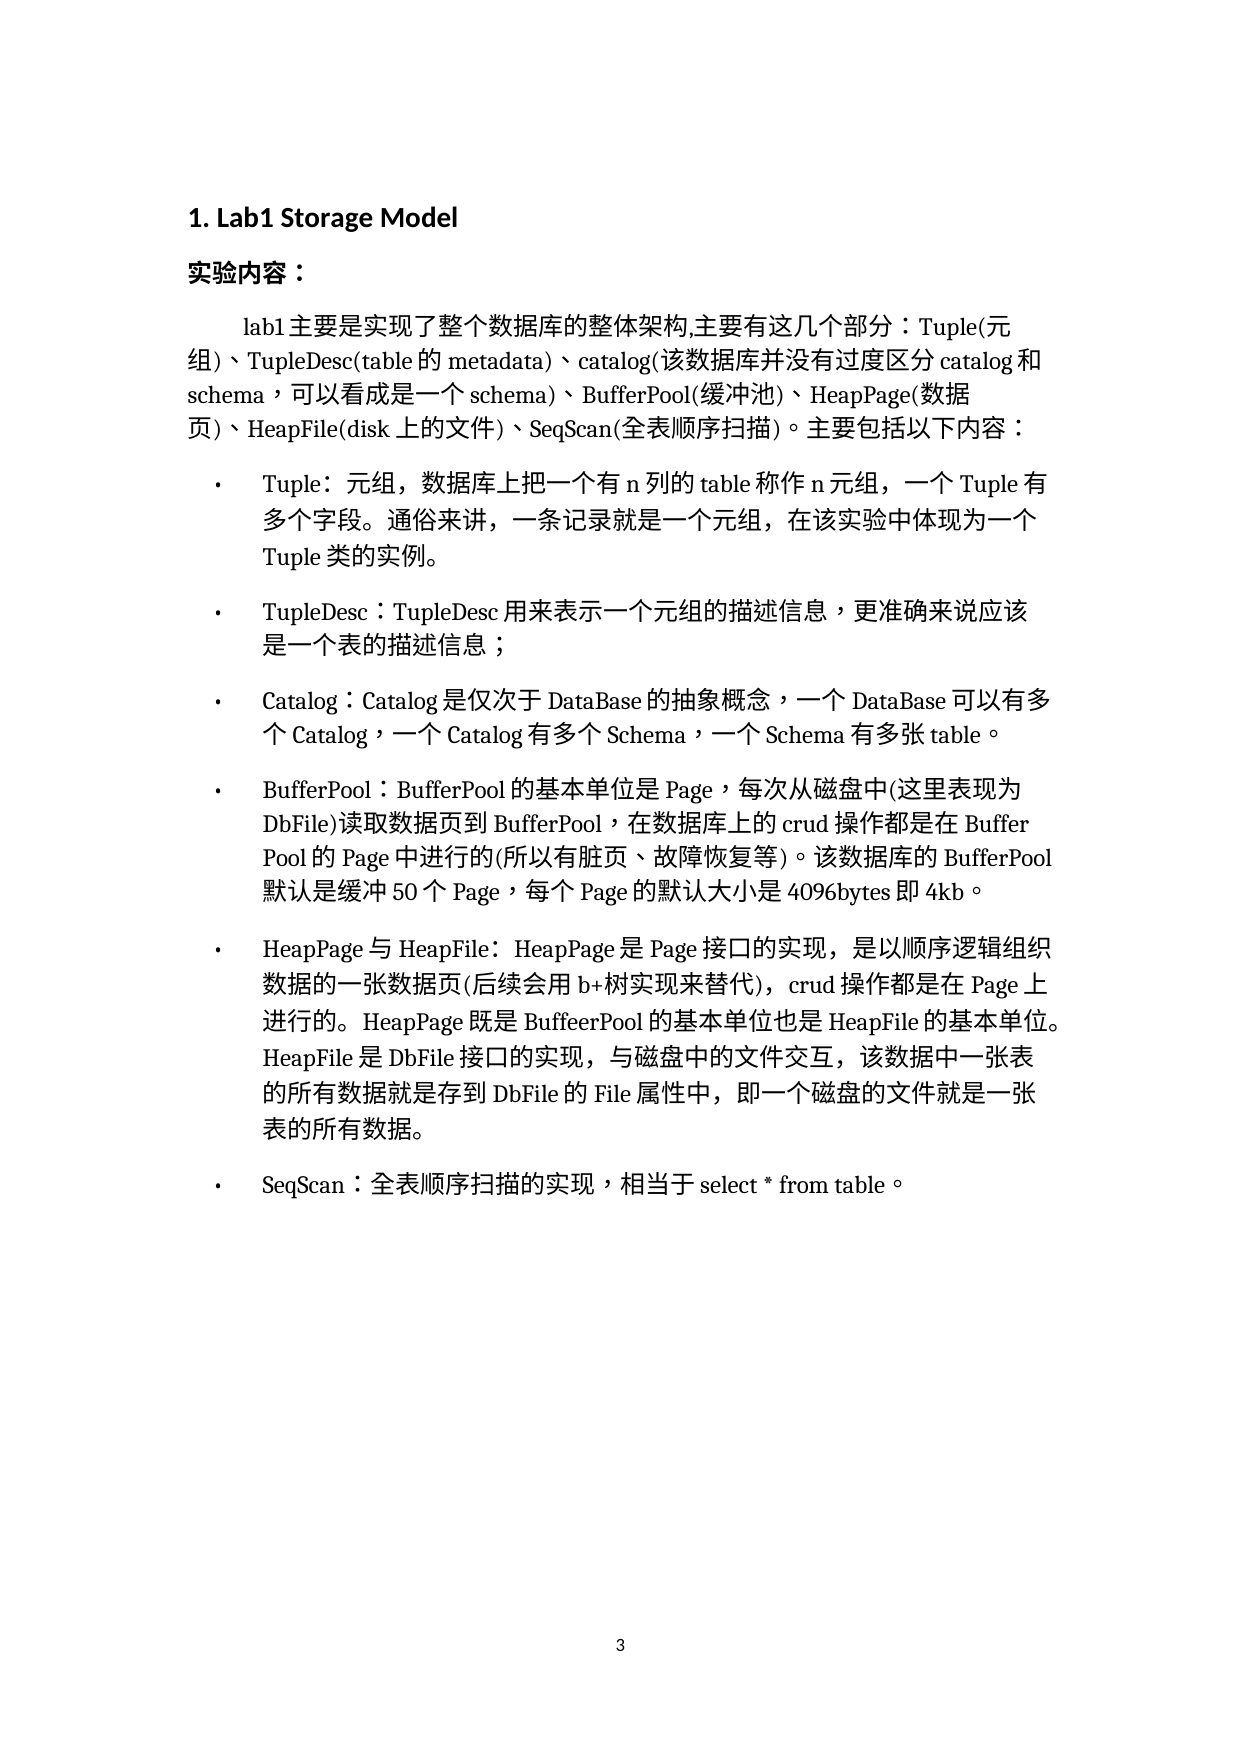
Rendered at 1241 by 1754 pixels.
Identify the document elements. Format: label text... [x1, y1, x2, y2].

list Tuple：元组，数据库上把一个有n列的table称作n元组，一个Tuple有多个字段。通俗来讲，一条记录就是一个元组，在该实验中体现为一个Tuple类的实例。 [212, 464, 1053, 573]
subtitle 1. Lab1 Storage Model [187, 199, 1053, 235]
subtitle 实验内容： [187, 256, 1053, 290]
text lab1主要是实现了整个数据库的整体架构,主要有这几个部分：Tuple(元组)、TupleDesc(table的metadata)、catalog(该数据库并没有过度区分catalog和schema，可以看成是一个schema)、BufferPool(缓冲池)、HeapPage(数据页)、HeapFile(disk上的文件)、SeqScan(全表顺序扫描)。主要包括以下内容： [187, 309, 1053, 445]
list TupleDesc：TupleDesc用来表示一个元组的描述信息，更准确来说应该是一个表的描述信息； [212, 593, 1053, 662]
list SeqScan：全表顺序扫描的实现，相当于select * from table。 [212, 1167, 1053, 1201]
list Catalog：Catalog是仅次于DataBase的抽象概念，一个DataBase可以有多个Catalog，一个Catalog有多个Schema，一个Schema有多张table。 [212, 682, 1053, 751]
list BufferPool：BufferPool的基本单位是Page，每次从磁盘中(这里表现为DbFile)读取数据页到BufferPool，在数据库上的crud操作都是在Buffer Pool的Page中进行的(所以有脏页、故障恢复等)。该数据库的BufferPool默认是缓冲50个Page，每个Page的默认大小是4096bytes即4kb。 [212, 771, 1053, 908]
list HeapPage与HeapFile：HeapPage是Page接口的实现，是以顺序逻辑组织数据的一张数据页(后续会用b+树实现来替代)，crud操作都是在Page上进行的。HeapPage既是BuffeerPool的基本单位也是HeapFile的基本单位。HeapFile是DbFile接口的实现，与磁盘中的文件交互，该数据中一张表的所有数据就是存到DbFile的File属性中，即一个磁盘的文件就是一张表的所有数据。 [212, 928, 1053, 1146]
